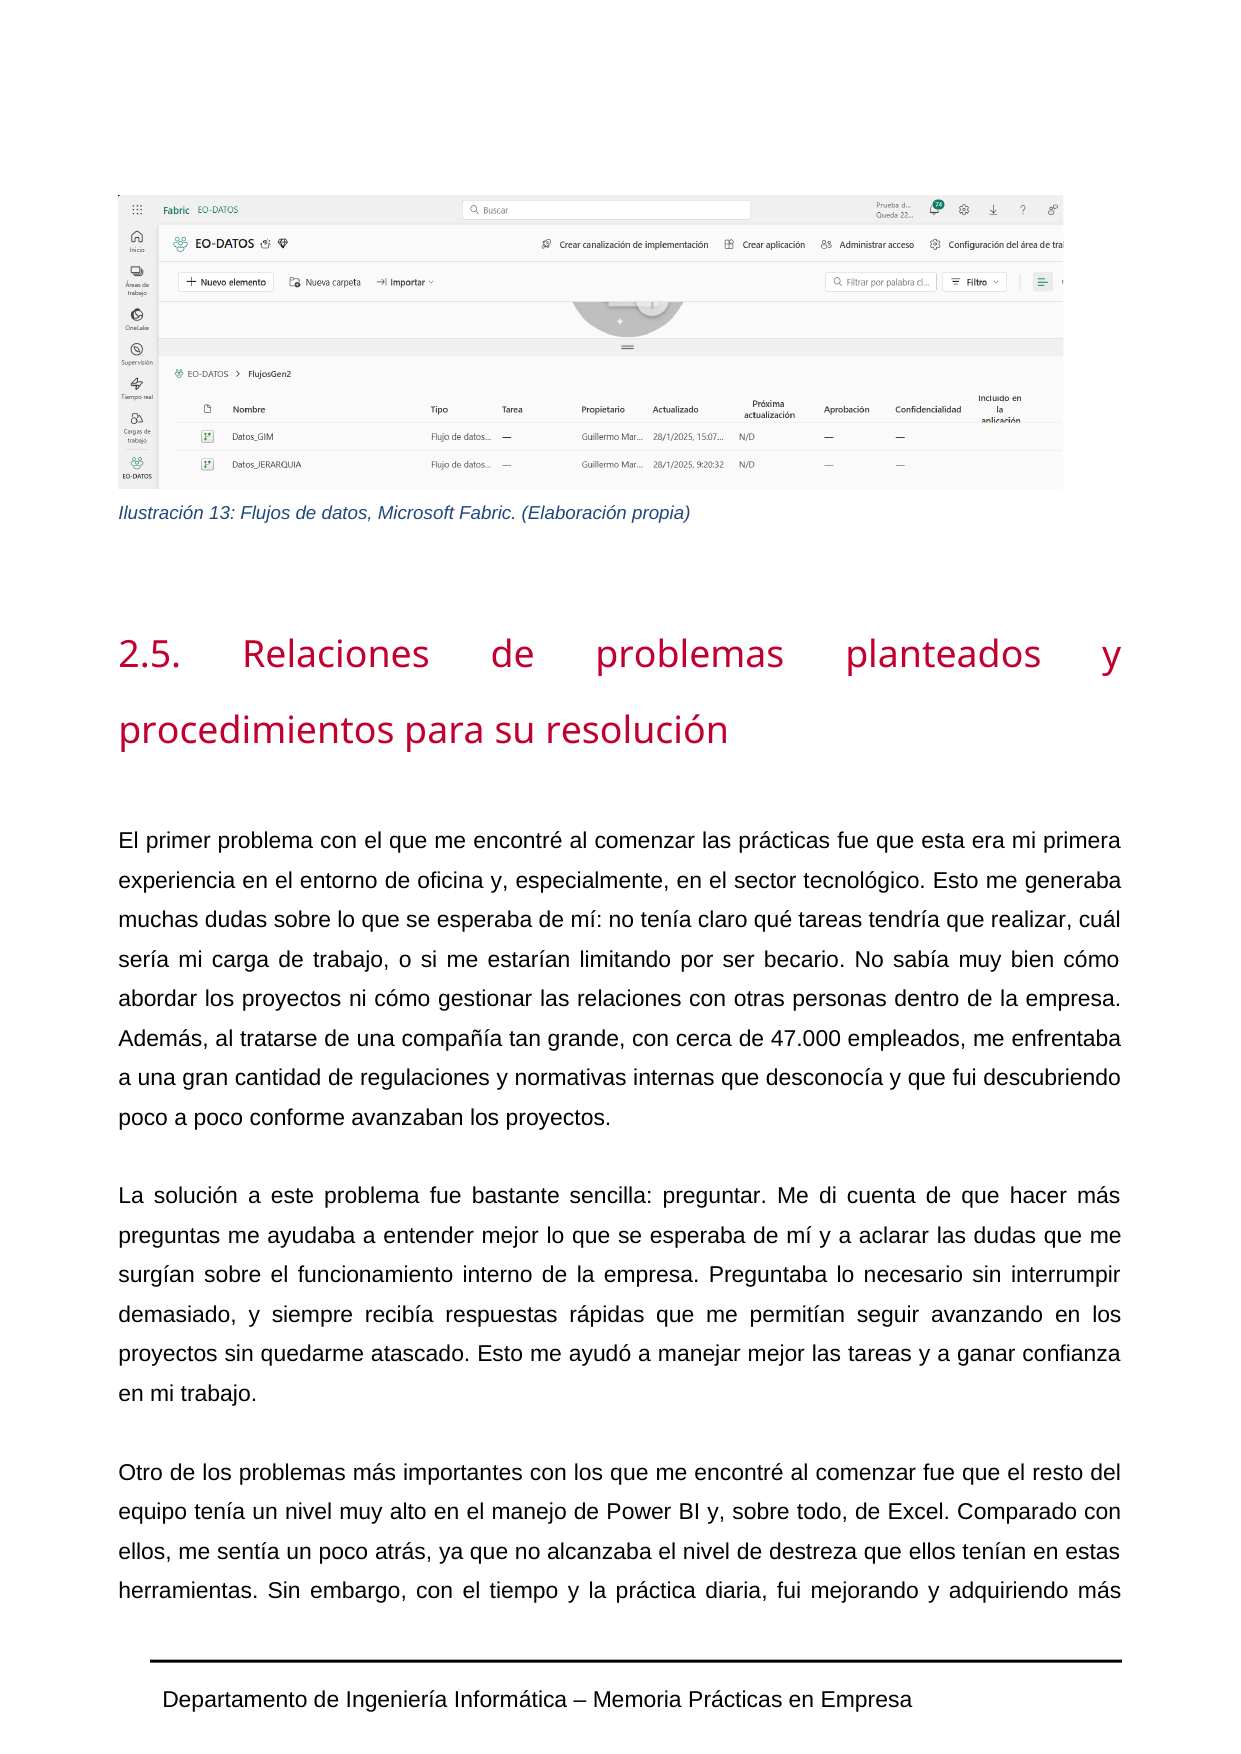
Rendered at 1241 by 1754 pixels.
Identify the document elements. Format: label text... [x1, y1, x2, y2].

text 2.5. Relaciones de problemas planteados y procedimientos para su resolución [118, 627, 1122, 755]
text Ilustración 13: Flujos de datos, Microsoft Fabric. (Elaboración propia) [118, 502, 1122, 524]
text La solución a este problema fue bastante sencilla: preguntar. Me di cuenta de que hacer más preguntas me ayudaba a entender mejor lo que se esperaba de mí y a aclarar las dudas que me surgían sobre el funcionamiento interno de la empresa. Preguntaba lo necesario sin interrumpir demasiado, y siempre recibía respuestas rápidas que me permitían seguir avanzando en los proyectos sin quedarme atascado. Esto me ayudó a manejar mejor las tareas y a ganar confianza en mi trabajo. [118, 1182, 1122, 1406]
text El primer problema con el que me encontré al comenzar las prácticas fue que esta era mi primera experiencia en el entorno de oficina y, especialmente, en el sector tecnológico. Esto me generaba muchas dudas sobre lo que se esperaba de mí: no tenía claro qué tareas tendría que realizar, cuál sería mi carga de trabajo, o si me estarían limitando por ser becario. No sabía muy bien cómo abordar los proyectos ni cómo gestionar las relaciones con otras personas dentro de la empresa. Además, al tratarse de una compañía tan grande, con cerca de 47.000 empleados, me enfrentaba a una gran cantidad de regulaciones y normativas internas que desconocía y que fui descubriendo poco a poco conforme avanzaban los proyectos. [118, 827, 1122, 1130]
picture [118, 195, 1064, 489]
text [118, 1459, 1122, 1604]
